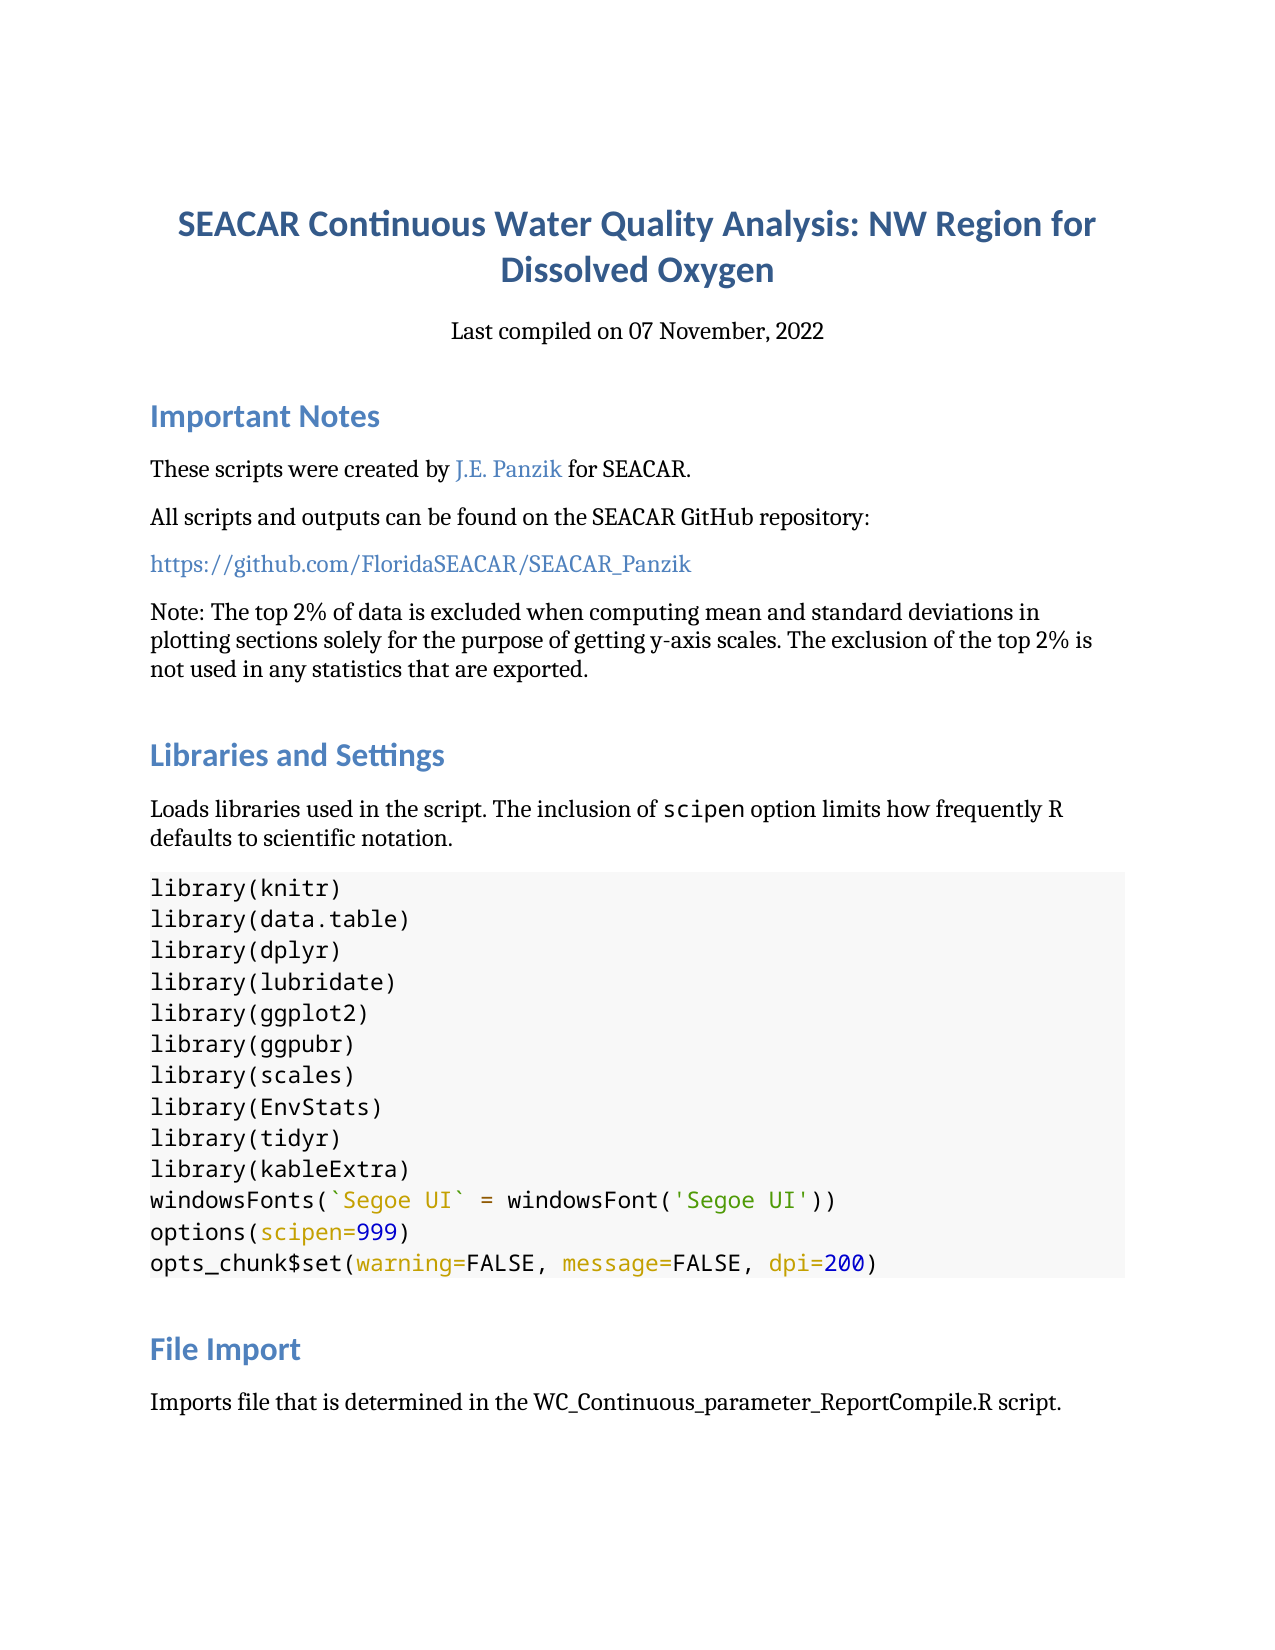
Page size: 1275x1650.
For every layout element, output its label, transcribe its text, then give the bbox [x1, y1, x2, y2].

subtitle Libraries and Settings [150, 734, 1125, 774]
subtitle Important Notes [150, 395, 1125, 436]
text Loads libraries used in the script. The inclusion of scipen option limits how frequently R defaults to scientific notation. [150, 793, 1125, 853]
text https://github.com/FloridaSEACAR/SEACAR_Panzik [150, 550, 1125, 579]
text Last compiled on 07 November, 2022 [150, 317, 1125, 345]
text library(knitr) library(data.table) library(dplyr) library(lubridate) library(ggplot2) library(ggpubr) library(scales) library(EnvStats) library(tidyr) library(kableExtra) windowsFonts(`Segoe UI` = windowsFont('Segoe UI')) options(scipen=999) opts_chunk$set(warning=FALSE, message=FALSE, dpi=200) [342, 872, 1125, 1278]
text These scripts were created by J.E. Panzik for SEACAR. [150, 455, 1125, 484]
text All scripts and outputs can be found on the SEACAR GitHub repository: [150, 502, 1125, 531]
title SEACAR Continuous Water Quality Analysis: NW Region for Dissolved Oxygen [150, 200, 1125, 292]
text Note: The top 2% of data is excluded when computing mean and standard deviations in plotting sections solely for the purpose of getting y-axis scales. The exclusion of the top 2% is not used in any statistics that are exported. [150, 597, 1125, 684]
subtitle File Import [150, 1328, 1125, 1369]
text Imports file that is determined in the WC_Continuous_parameter_ReportCompile.R script. [150, 1388, 1125, 1416]
